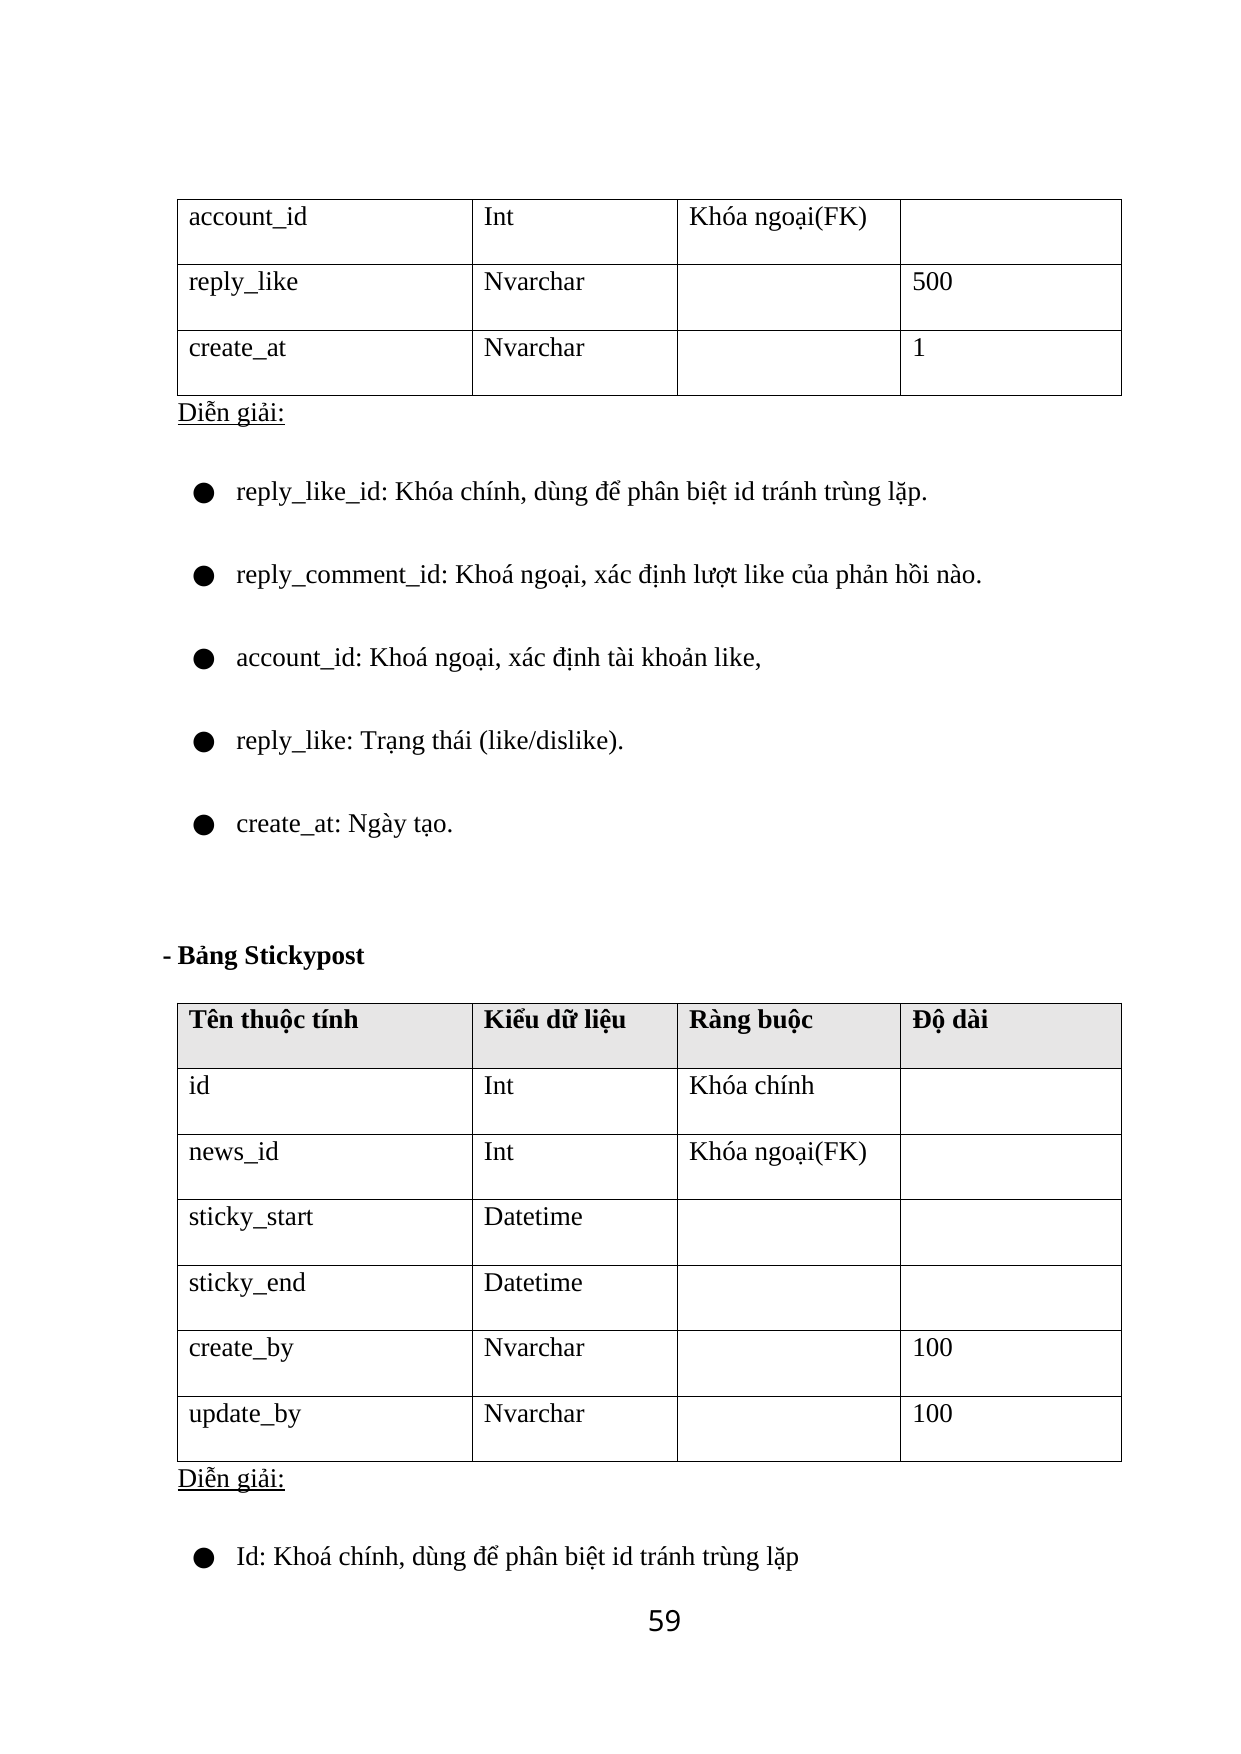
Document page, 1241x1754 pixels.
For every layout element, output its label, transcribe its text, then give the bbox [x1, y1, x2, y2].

list reply_like_id: Khóa chính, dùng để phân biệt id tránh trùng lặp. [192, 460, 1152, 515]
table_cell Int [473, 1069, 677, 1134]
table_cell id [178, 1069, 472, 1134]
table_cell 100 [901, 1397, 1121, 1461]
list account_id: Khoá ngoại, xác định tài khoản like, [192, 626, 1152, 682]
table_cell sticky_start [178, 1200, 472, 1265]
text Diễn giải: [177, 1462, 1152, 1493]
list reply_like: Trạng thái (like/dislike). [192, 709, 1152, 765]
table_cell 500 [901, 265, 1121, 330]
table_cell Datetime [473, 1266, 677, 1330]
table_cell Nvarchar [473, 1397, 677, 1461]
table_cell create_by [178, 1331, 472, 1396]
table_cell update_by [178, 1397, 472, 1461]
table_cell Khóa ngoại(FK) [678, 1135, 900, 1199]
table_cell sticky_end [178, 1266, 472, 1330]
table_header Tên thuộc tính [178, 1004, 472, 1068]
table_cell Khóa chính [678, 1069, 900, 1134]
table_cell Int [473, 200, 677, 264]
table_cell Datetime [473, 1200, 677, 1265]
table_cell Nvarchar [473, 331, 677, 395]
table_cell [678, 1397, 900, 1461]
table_cell [901, 1200, 1121, 1265]
table_header Độ dài [901, 1004, 1121, 1068]
list reply_comment_id: Khoá ngoại, xác định lượt like của phản hồi nào. [192, 543, 1152, 598]
table_cell news_id [178, 1135, 472, 1199]
table_header Kiểu dữ liệu [473, 1004, 677, 1068]
table_cell [678, 1331, 900, 1396]
table_cell [901, 1266, 1121, 1330]
table_cell 100 [901, 1331, 1121, 1396]
table_cell 1 [901, 331, 1121, 395]
text Diễn giải: [177, 396, 1152, 428]
list Id: Khoá chính, dùng để phân biệt id tránh trùng lặp [192, 1526, 1152, 1581]
table_cell Khóa ngoại(FK) [678, 200, 900, 264]
table_cell [901, 1135, 1121, 1199]
table_cell [678, 1200, 900, 1265]
list Bảng Stickypost [162, 939, 1152, 970]
table_cell Int [473, 1135, 677, 1199]
list create_at: Ngày tạo. [192, 793, 1152, 848]
table_cell [901, 1069, 1121, 1134]
table_cell reply_like [178, 265, 472, 330]
table_cell [678, 265, 900, 330]
table_cell [678, 1266, 900, 1330]
table_cell [901, 200, 1121, 264]
table_cell account_id [178, 200, 472, 264]
table_cell Nvarchar [473, 1331, 677, 1396]
table_cell create_at [178, 331, 472, 395]
table_cell [678, 331, 900, 395]
table_cell Nvarchar [473, 265, 677, 330]
table_header Ràng buộc [678, 1004, 900, 1068]
